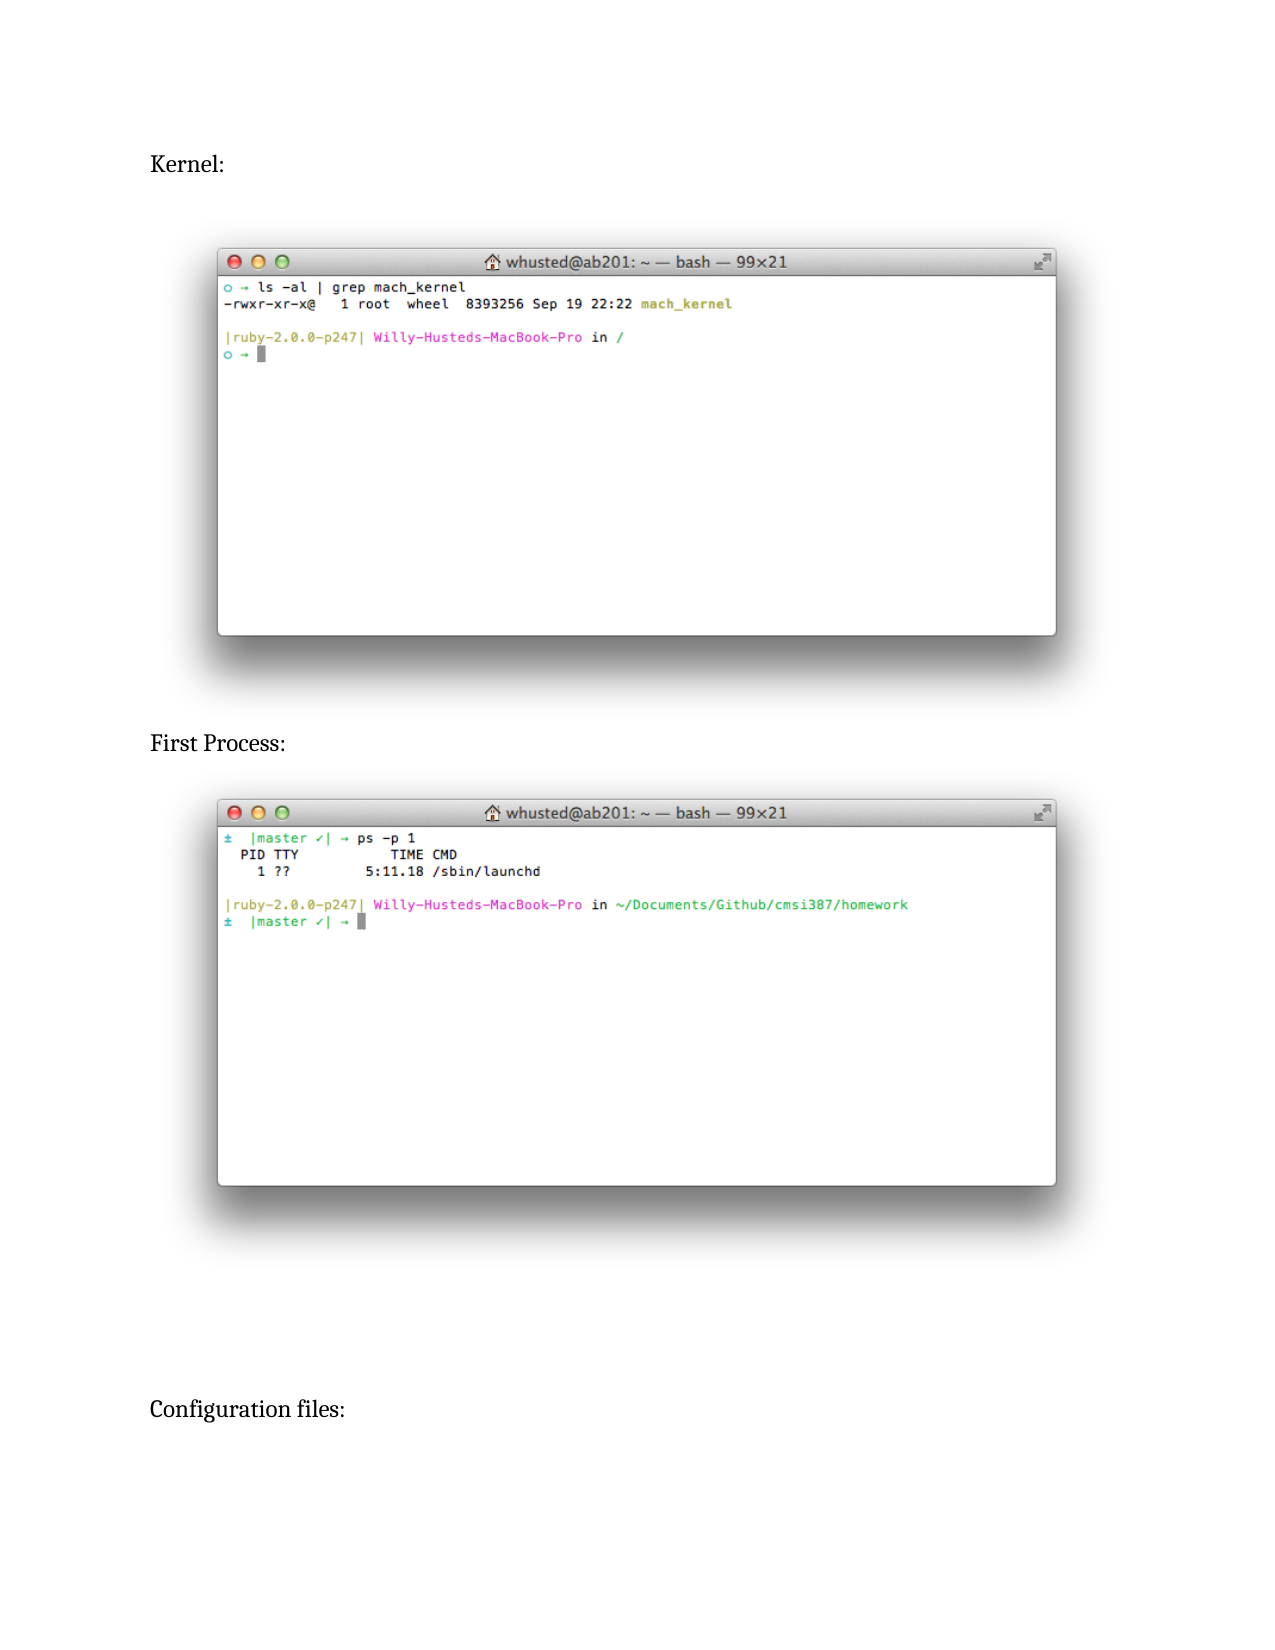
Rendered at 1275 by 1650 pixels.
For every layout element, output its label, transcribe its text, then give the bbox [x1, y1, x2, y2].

picture [150, 207, 1124, 730]
text Kernel: [150, 150, 1125, 179]
text Configuration files: [150, 1395, 1125, 1424]
text First Process: [150, 729, 1125, 758]
picture [150, 758, 1124, 1280]
